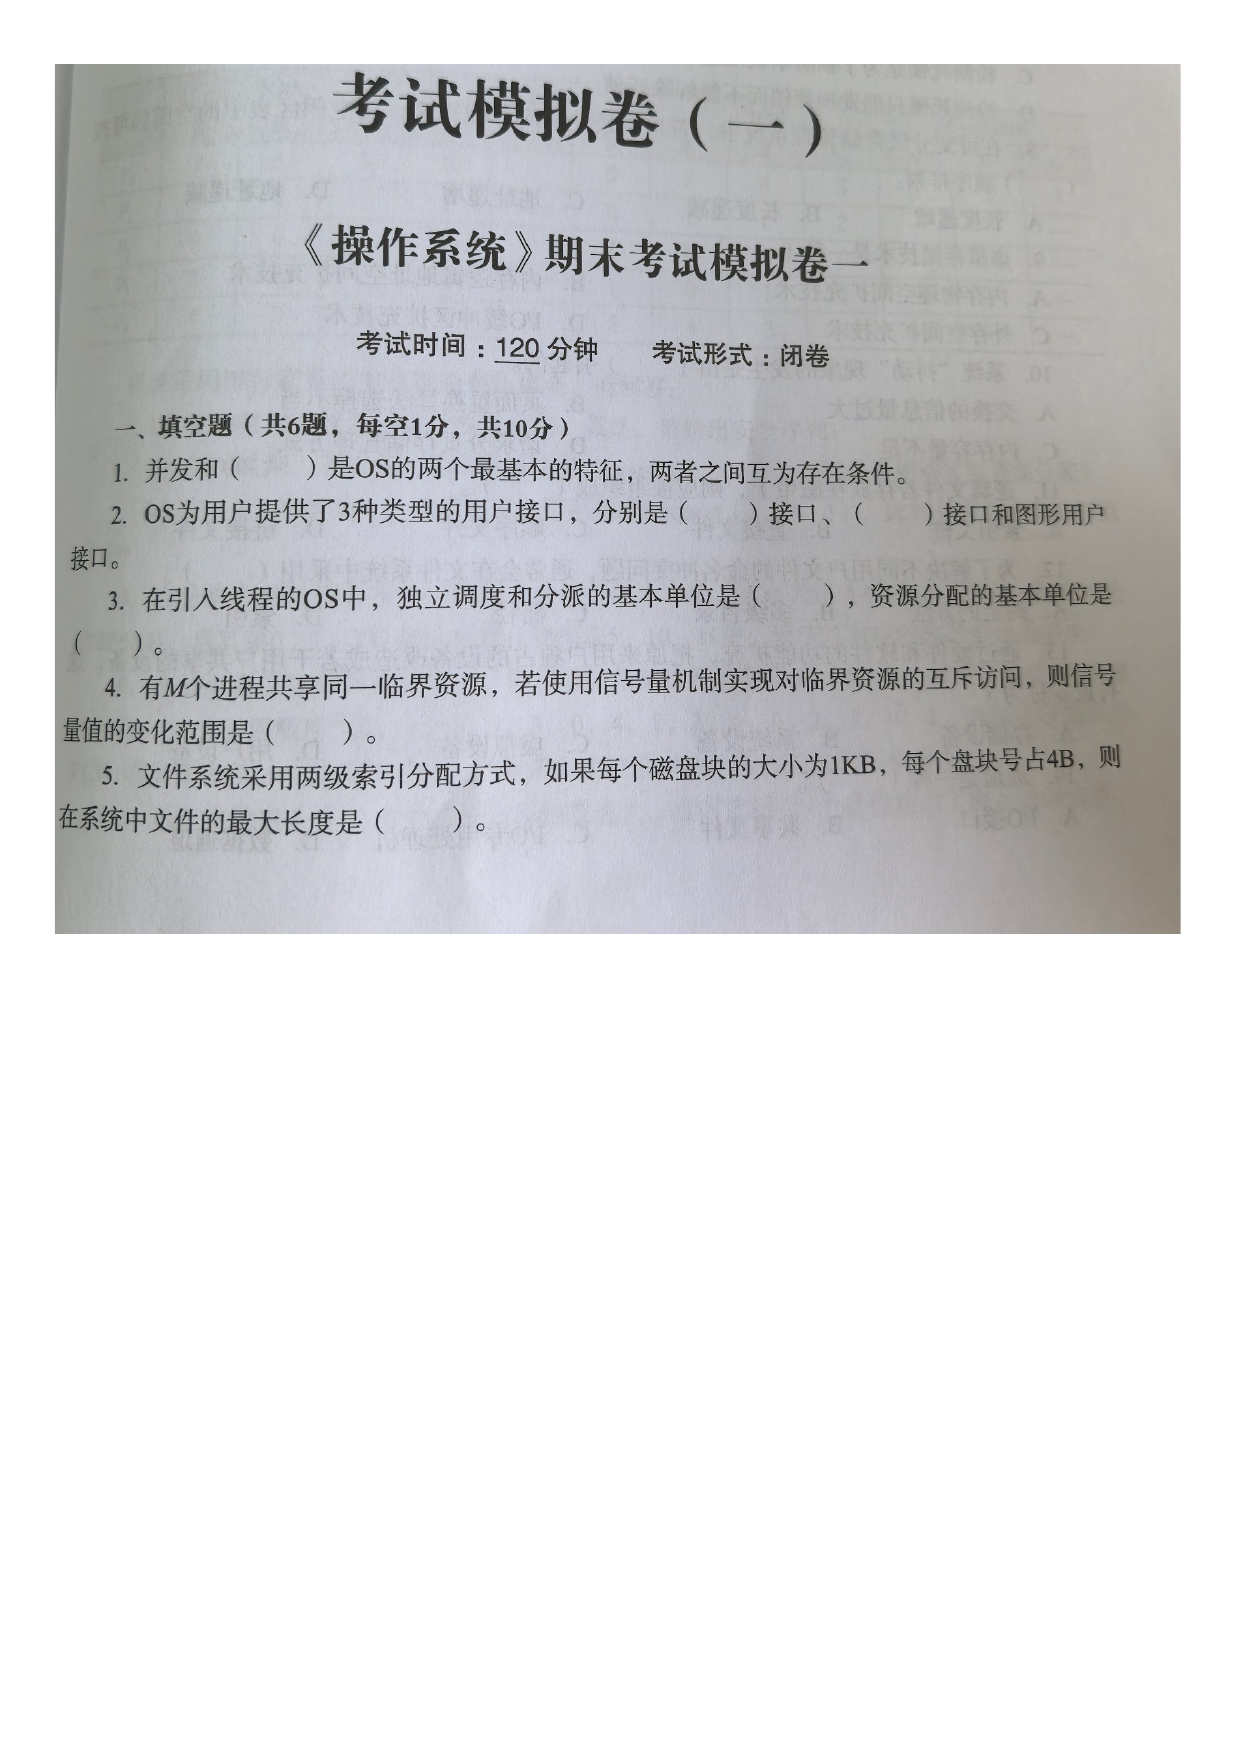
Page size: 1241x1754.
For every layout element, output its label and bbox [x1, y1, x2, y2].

picture [54, 64, 1181, 934]
